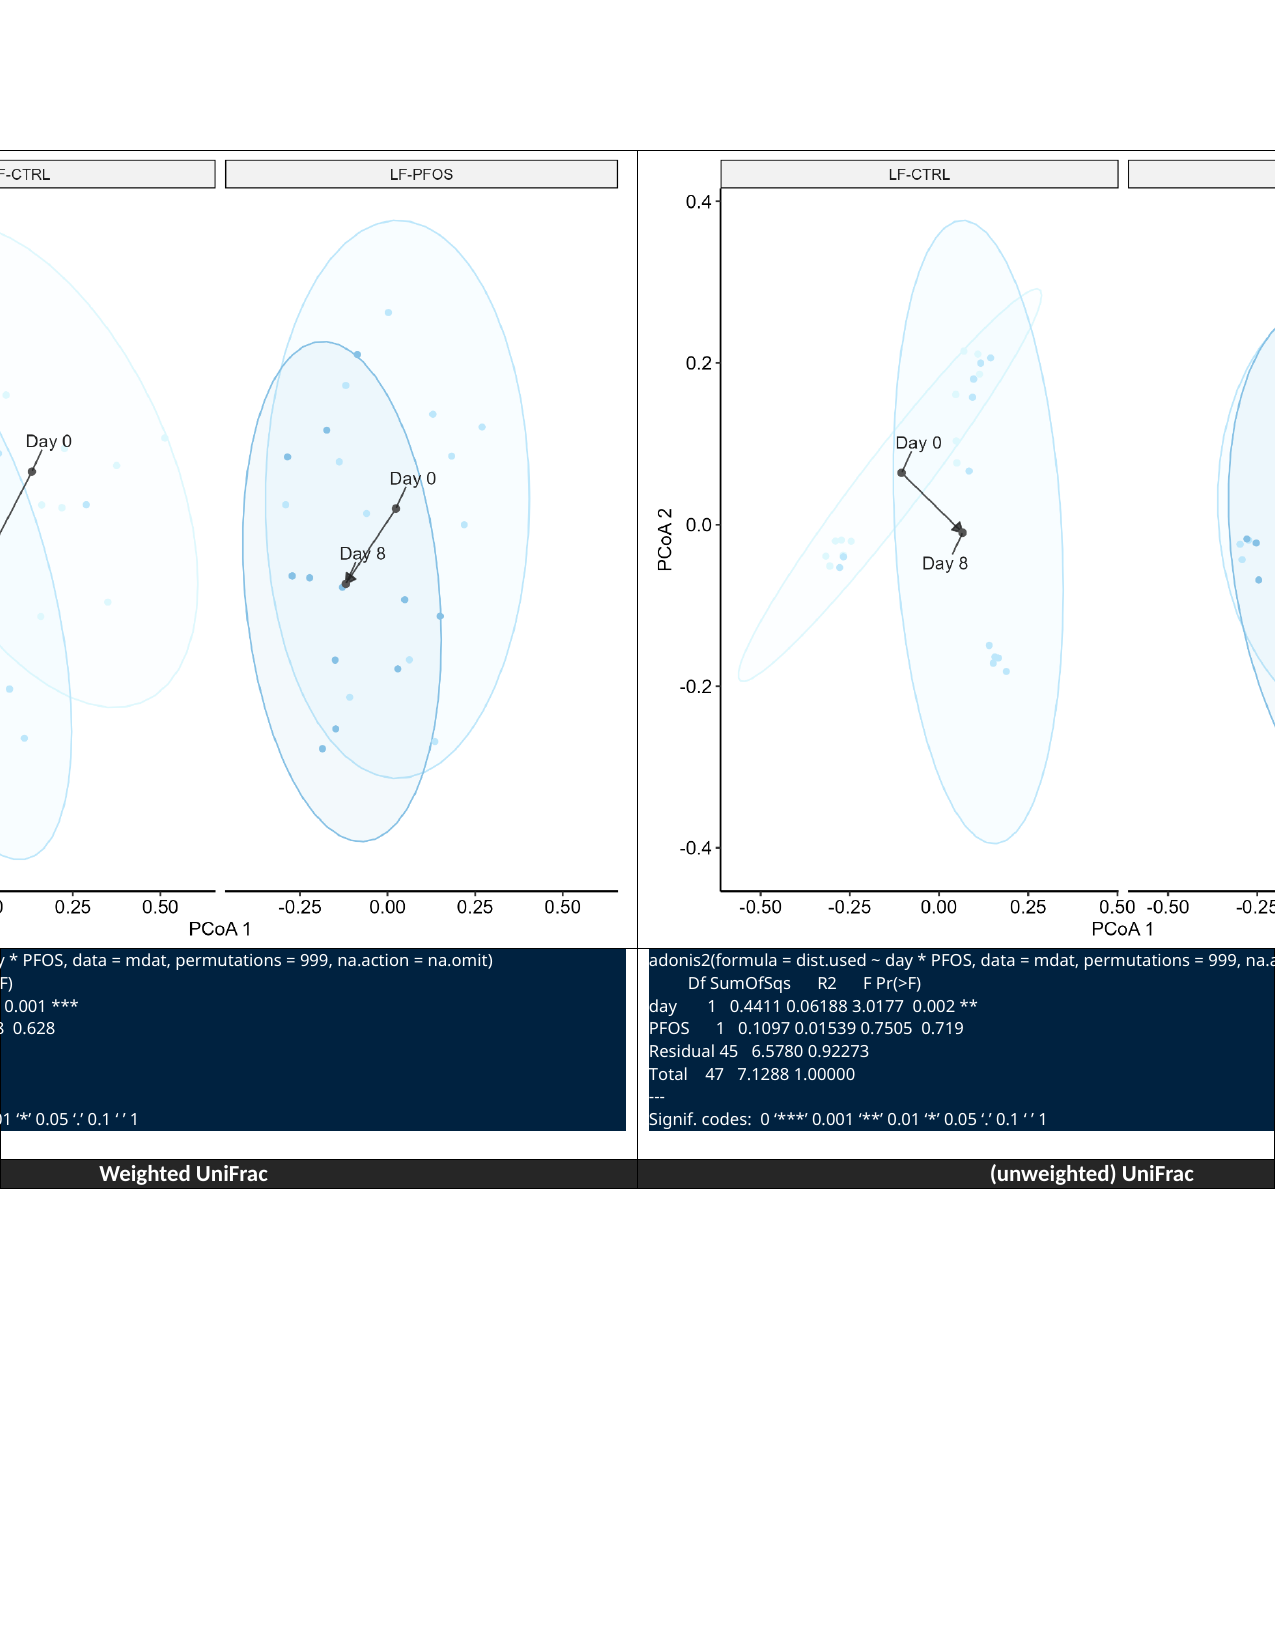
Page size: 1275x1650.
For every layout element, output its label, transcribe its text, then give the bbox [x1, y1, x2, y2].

table_cell Weighted UniFrac [1, 1160, 637, 1188]
table_cell adonis2(formula = dist.used ~ day * PFOS, data = mdat, permutations = 999, na.action = na.omit) Df SumOfSqs R2 F Pr(>F) day 1 0.4411 0.06188 3.0177 0.002 ** PFOS 1 0.1097 0.01539 0.7505 0.719 Residual 45 6.5780 0.92273 Total 47 7.1288 1.00000 --- Signif. codes: 0 ‘***’ 0.001 ‘**’ 0.01 ‘*’ 0.05 ‘.’ 0.1 ‘ ’ 1 [638, 949, 1274, 1158]
picture [0, 151, 627, 948]
table_cell (unweighted) UniFrac [638, 1160, 1274, 1188]
table_cell adonis2(formula = dist.used ~ day * PFOS, data = mdat, permutations = 999, na.action = na.omit) Df SumOfSqs R2 F Pr(>F) day 1 0.7005 0.09579 4.8488 0.001 *** PFOS 1 0.1112 0.01521 0.7698 0.628 Residual 45 6.5007 0.88900 Total 47 7.3123 1.00000 --- Signif. codes: 0 ‘***’ 0.001 ‘**’ 0.01 ‘*’ 0.05 ‘.’ 0.1 ‘ ’ 1 [1, 949, 637, 1158]
picture [648, 151, 1275, 948]
table_cell [627, 151, 637, 948]
table_cell [638, 151, 648, 948]
